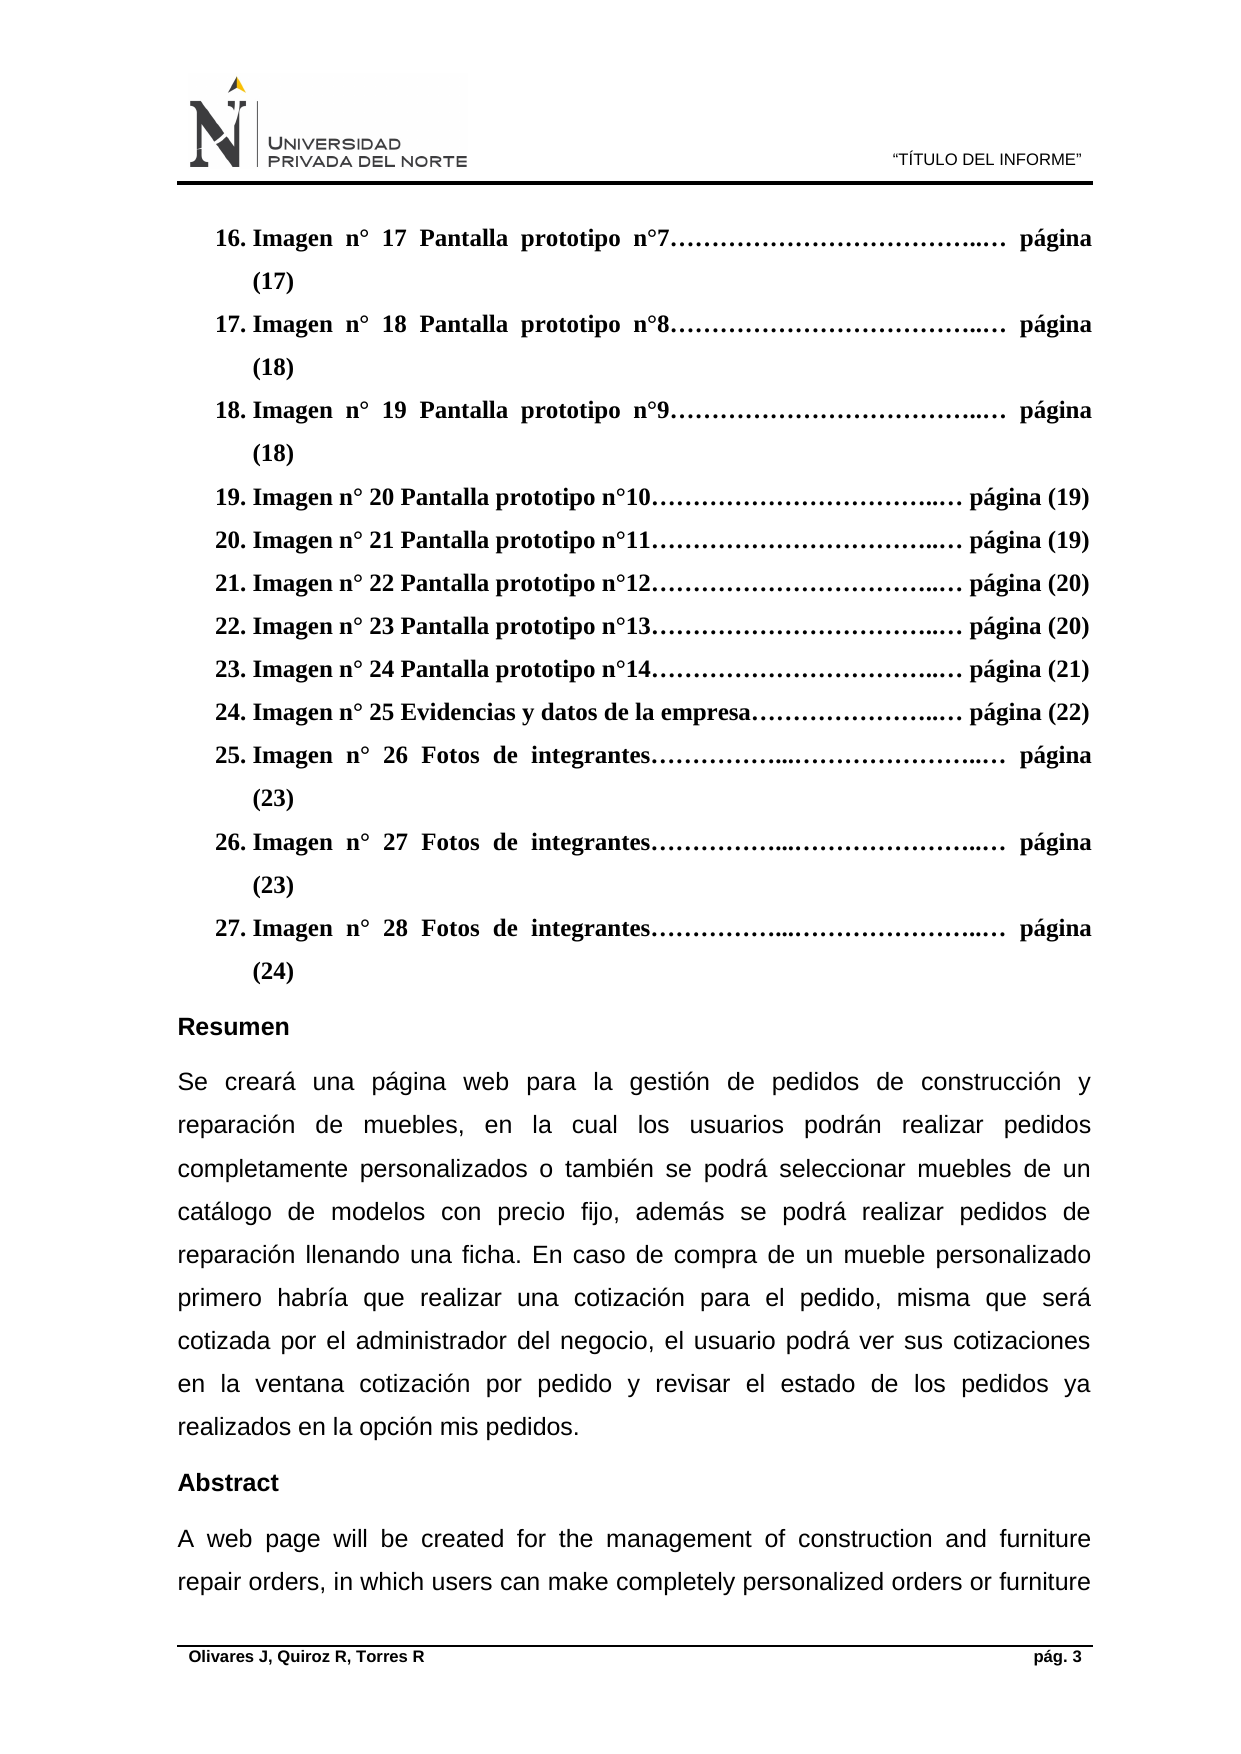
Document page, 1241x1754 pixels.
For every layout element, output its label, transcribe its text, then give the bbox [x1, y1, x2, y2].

list Imagen n° 28 Fotos de integrantes……………...…………………..… página (24) [215, 913, 1092, 985]
picture [188, 73, 469, 169]
list Imagen n° 19 Pantalla prototipo n°9………………………………..… página (18) [215, 395, 1092, 467]
list Imagen n° 27 Fotos de integrantes……………...…………………..… página (23) [215, 827, 1092, 898]
list Imagen n° 26 Fotos de integrantes……………...…………………..… página (23) [215, 740, 1092, 812]
list Imagen n° 18 Pantalla prototipo n°8………………………………..… página (18) [215, 309, 1092, 381]
list Imagen n° 25 Evidencias y datos de la empresa…………………..… página (22) [215, 697, 1092, 726]
text Resumen [177, 1012, 1092, 1040]
list Imagen n° 17 Pantalla prototipo n°7………………………………..… página (17) [215, 223, 1092, 295]
text Abstract [177, 1468, 1092, 1497]
list Imagen n° 22 Pantalla prototipo n°12……………………………..… página (20) [215, 568, 1092, 597]
text Se creará una página web para la gestión de pedidos de construcción y reparación de muebles, en la cual los usuarios podrán realizar pedidos completamente personalizados o también se podrá seleccionar muebles de un catálogo de modelos con precio fijo, además se podrá realizar pedidos de reparación llenando una ficha. En caso de compra de un mueble personalizado primero habría que realizar una cotización para el pedido, misma que será cotizada por el administrador del negocio, el usuario podrá ver sus cotizaciones en la ventana cotización por pedido y revisar el estado de los pedidos ya realizados en la opción mis pedidos. [177, 1067, 1092, 1441]
list Imagen n° 23 Pantalla prototipo n°13……………………………..… página (20) [215, 611, 1092, 640]
list Imagen n° 20 Pantalla prototipo n°10……………………………..… página (19) [215, 482, 1092, 510]
list Imagen n° 21 Pantalla prototipo n°11……………………………..… página (19) [215, 525, 1092, 553]
list Imagen n° 24 Pantalla prototipo n°14……………………………..… página (21) [215, 654, 1092, 683]
